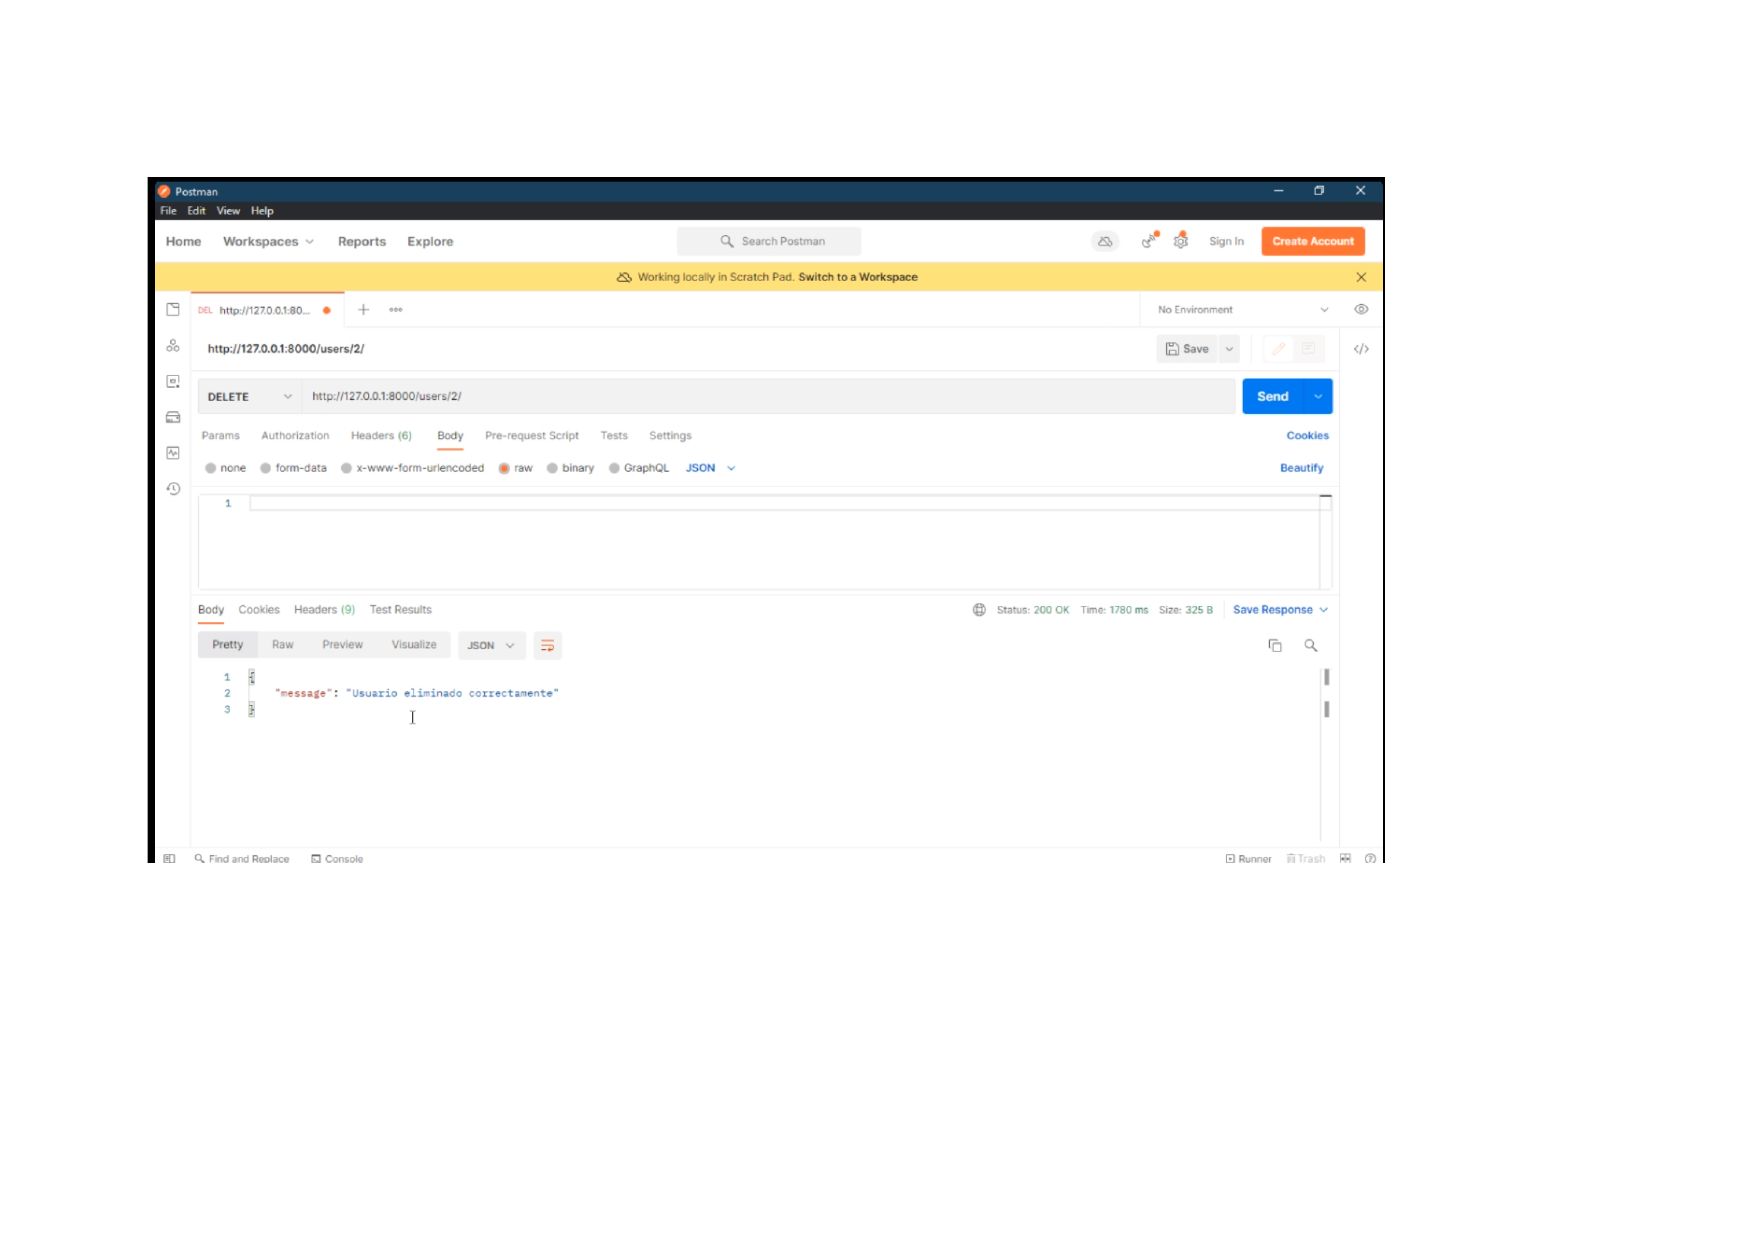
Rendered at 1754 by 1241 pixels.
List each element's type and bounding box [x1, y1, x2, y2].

picture [147, 177, 1385, 863]
